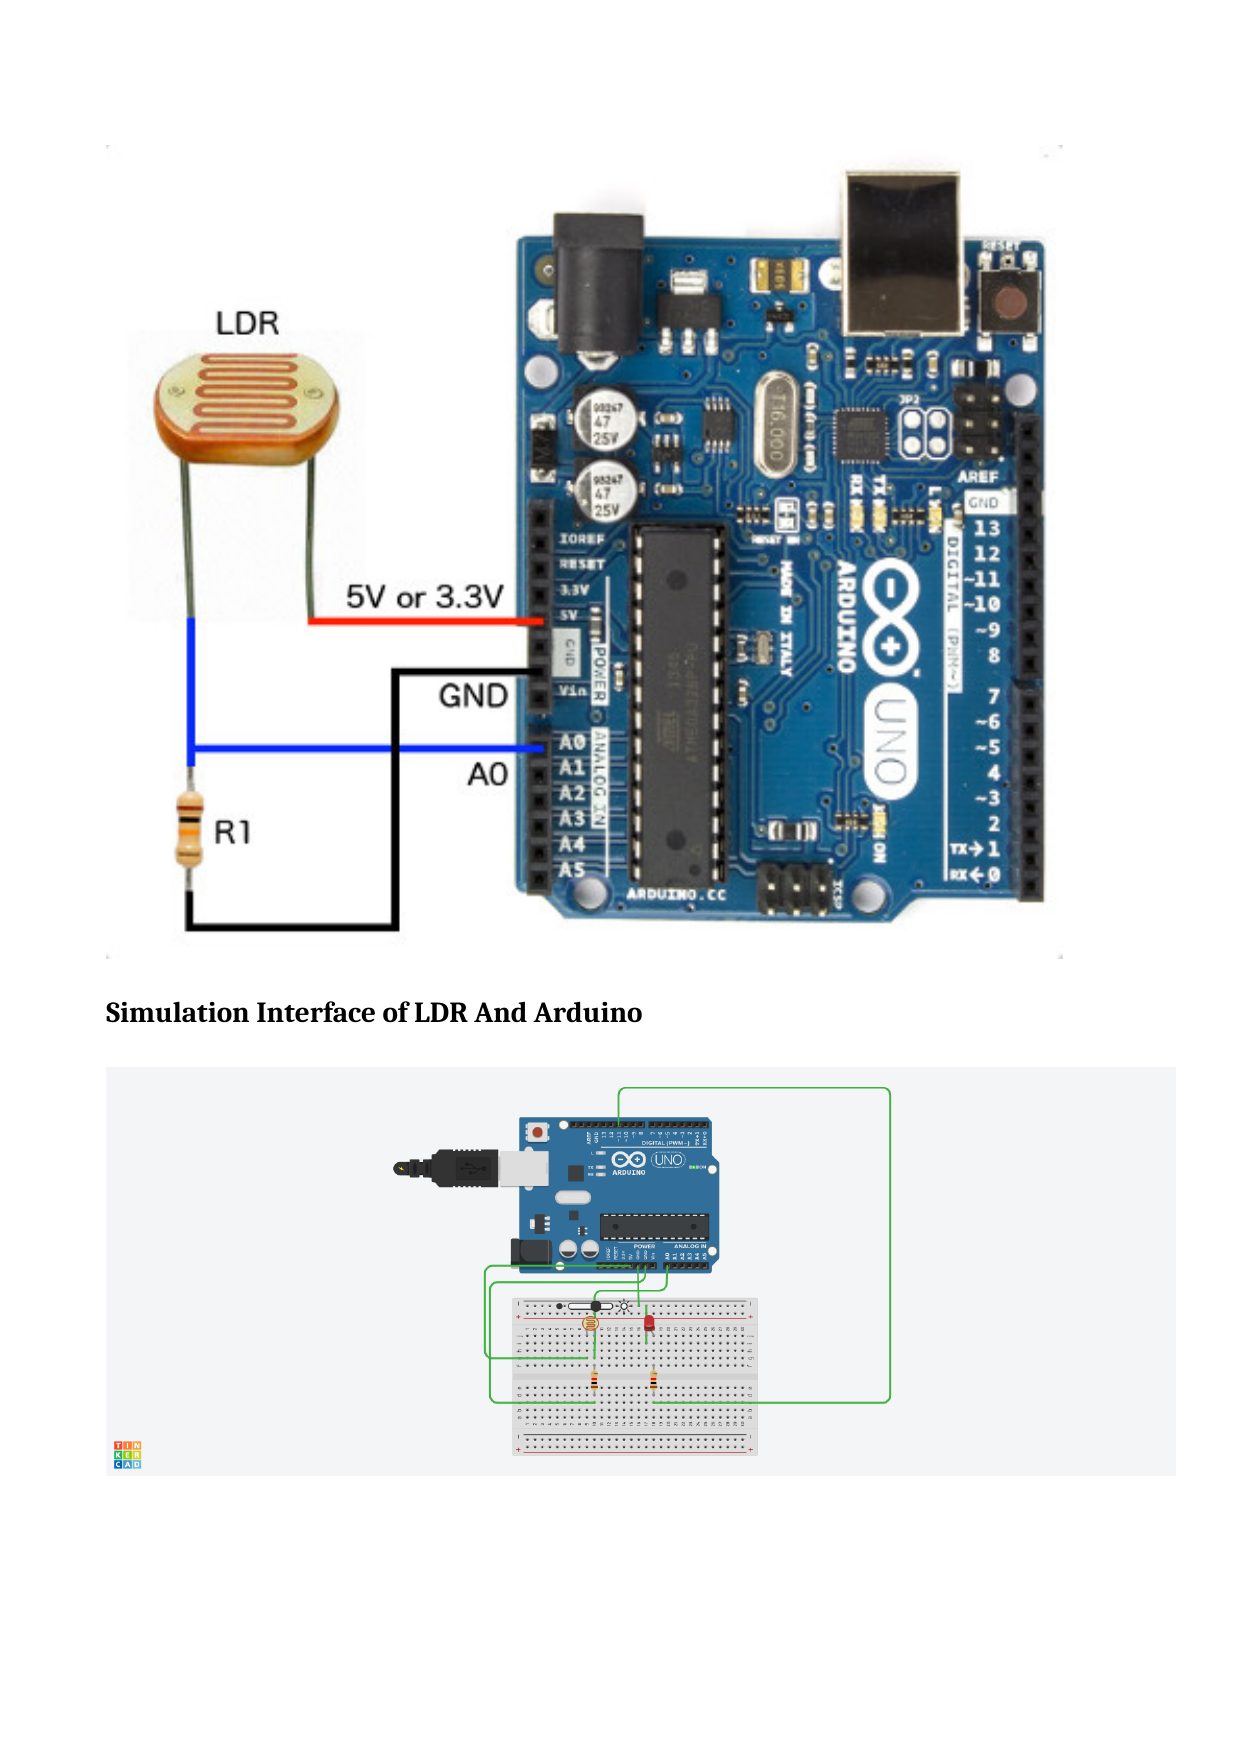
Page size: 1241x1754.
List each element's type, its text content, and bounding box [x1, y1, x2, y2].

picture [106, 145, 1063, 959]
picture [106, 1067, 1177, 1476]
text Simulation Interface of LDR And Arduino [106, 996, 1176, 1030]
